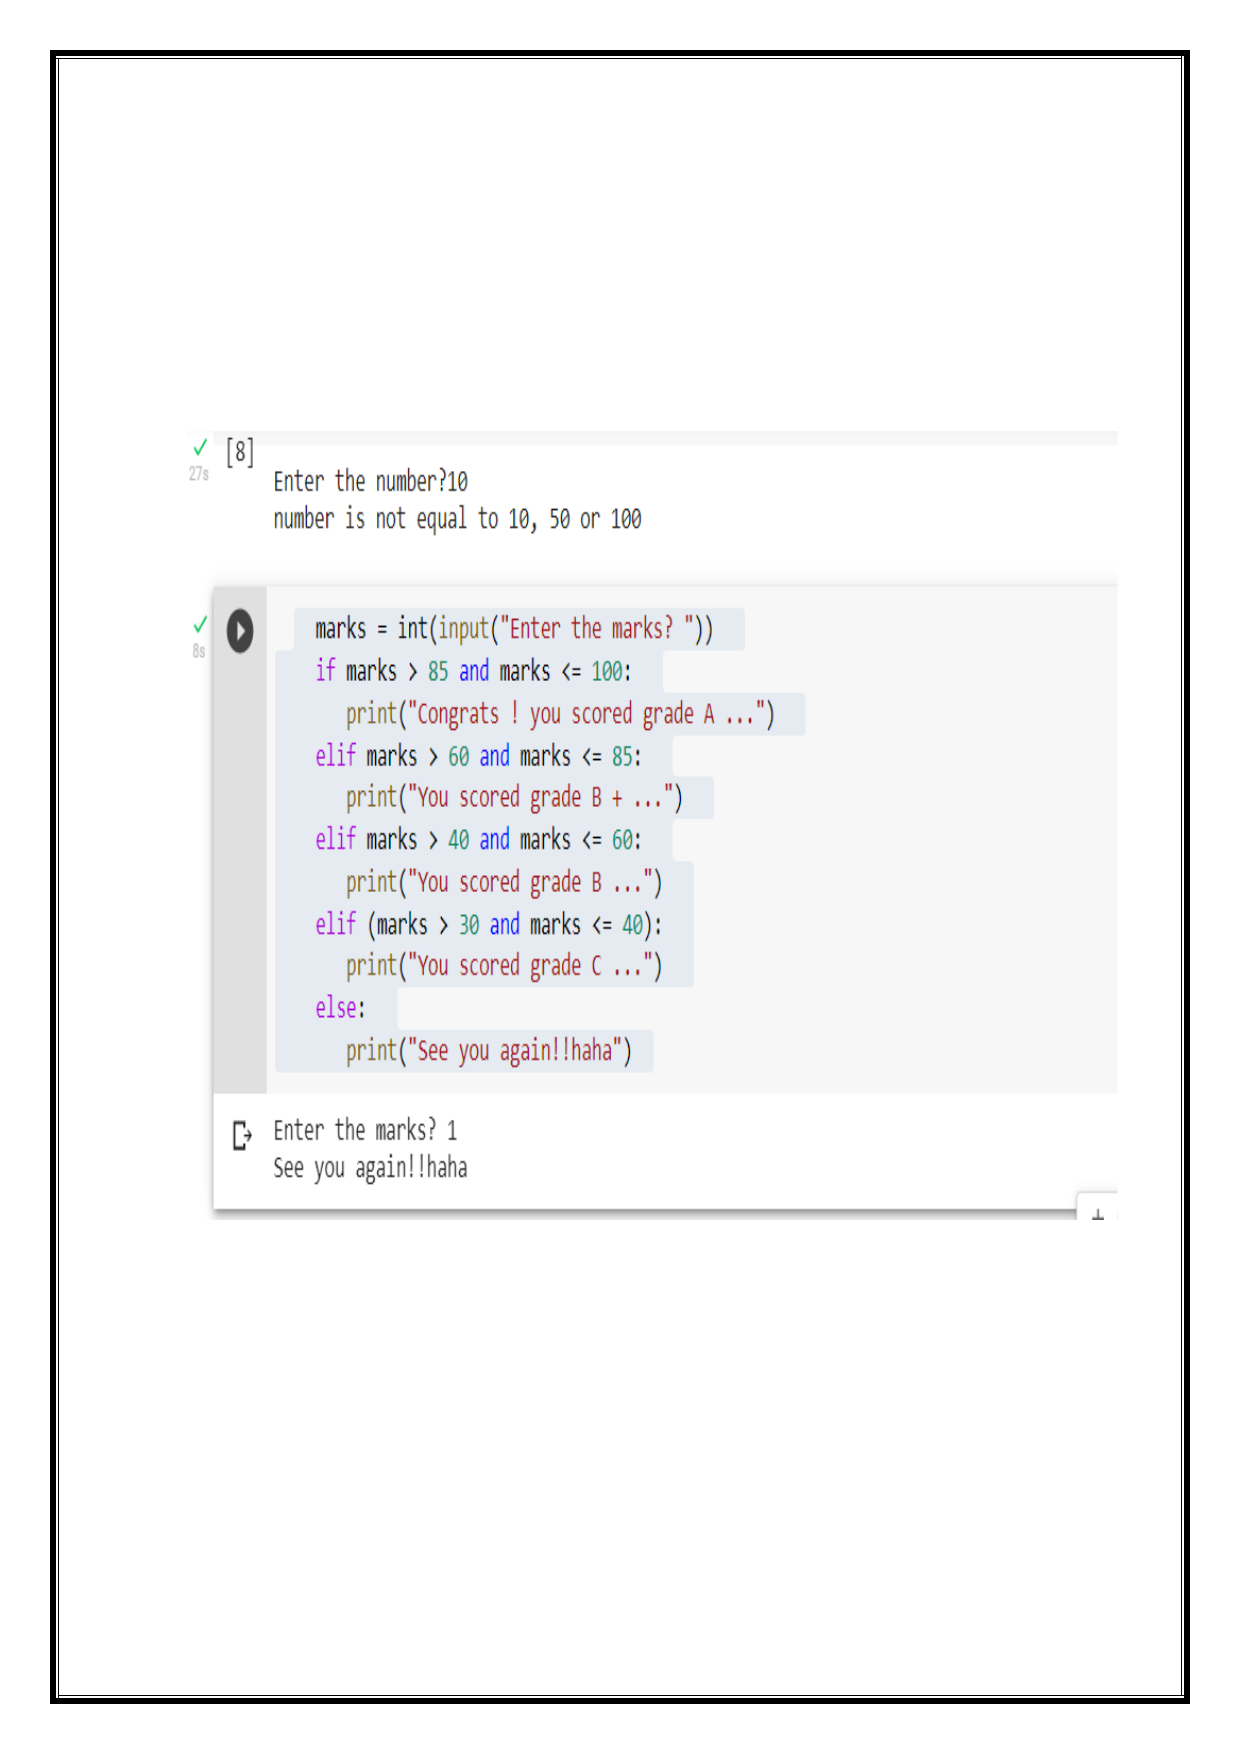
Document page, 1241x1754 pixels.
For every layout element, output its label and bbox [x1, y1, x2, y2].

picture [187, 431, 1118, 1220]
